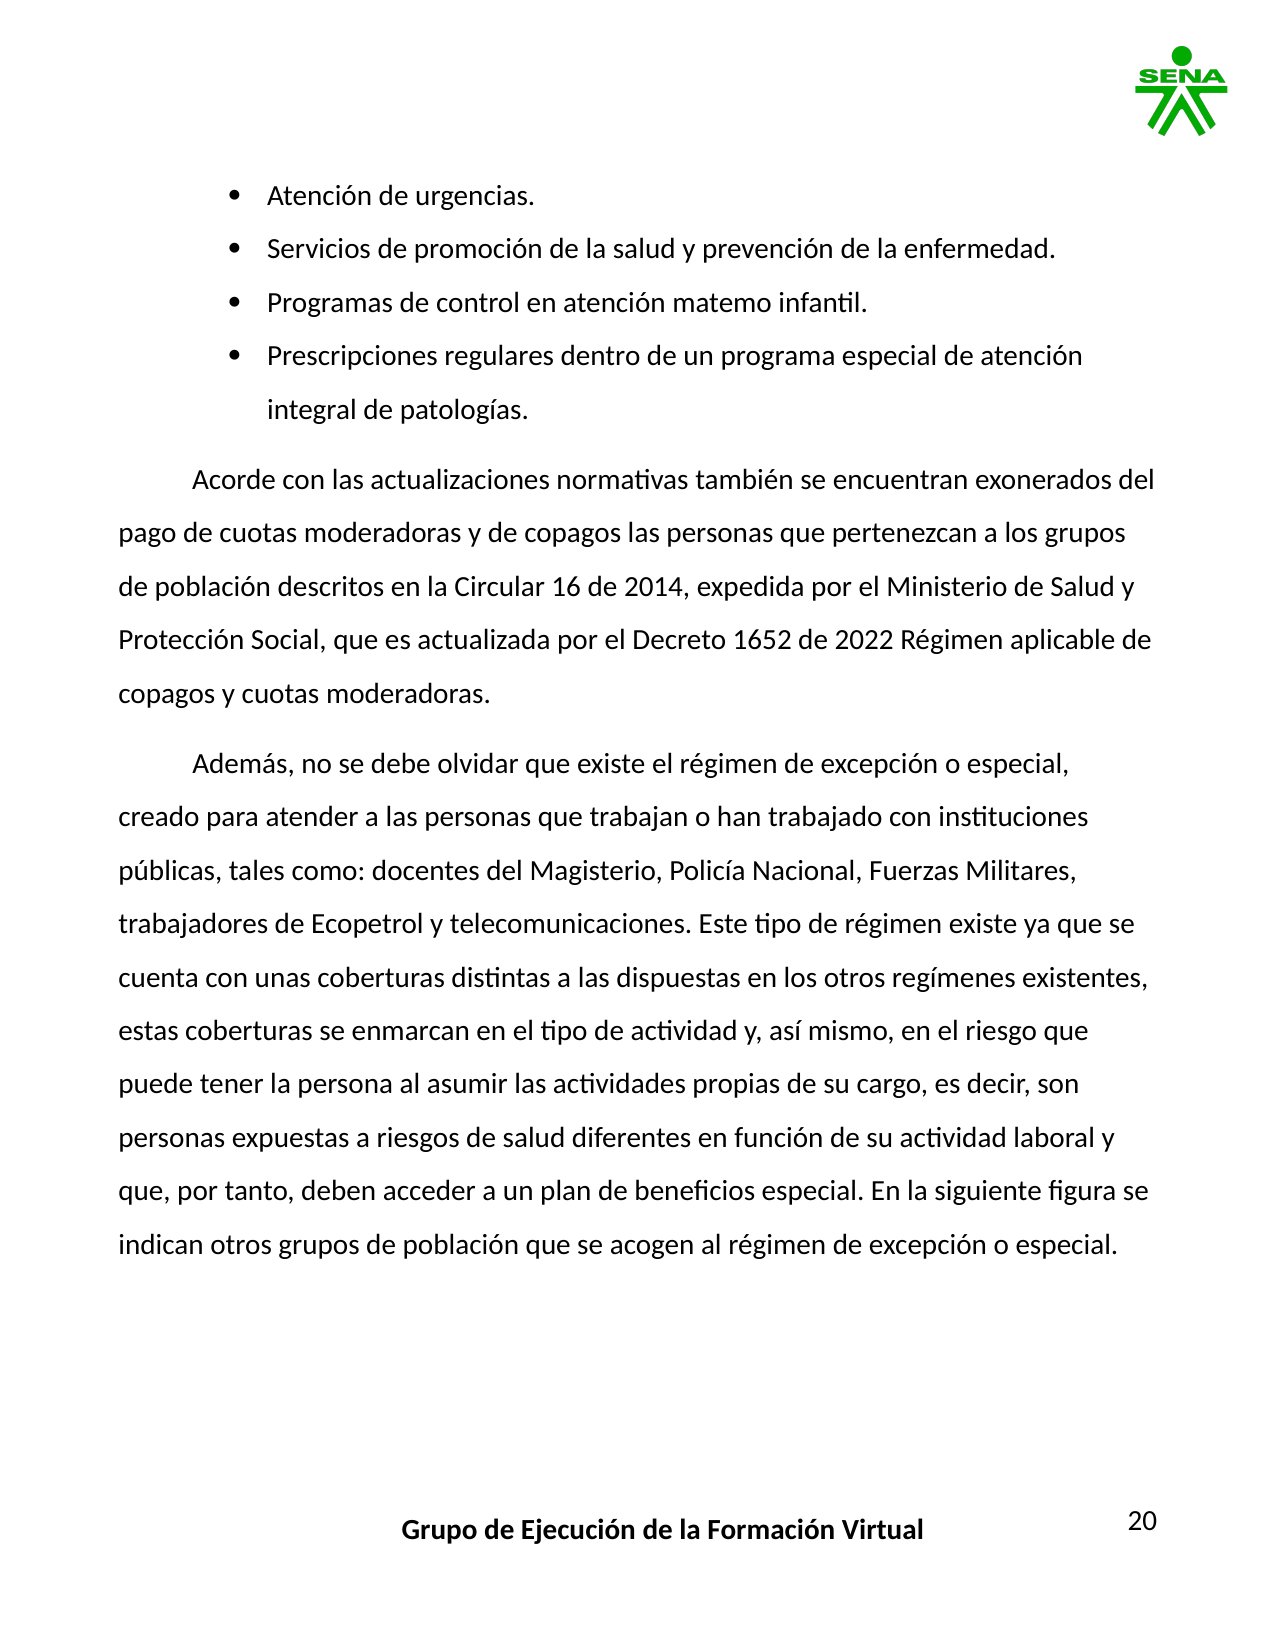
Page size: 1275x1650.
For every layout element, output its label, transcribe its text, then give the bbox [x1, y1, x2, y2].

list Prescripciones regulares dentro de un programa especial de atención integral de patologías. [229, 337, 1157, 427]
list Programas de control en atención matemo infantil. [229, 284, 1157, 320]
picture [1135, 46, 1228, 136]
text Acorde con las actualizaciones normativas también se encuentran exonerados del pago de cuotas moderadoras y de copagos las personas que pertenezcan a los grupos de población descritos en la Circular 16 de 2014, expedida por el Ministerio de Salud y Protección Social, que es actualizada por el Decreto 1652 de 2022 Régimen aplicable de copagos y cuotas moderadoras. [118, 461, 1157, 710]
list Atención de urgencias. [229, 177, 1157, 213]
text Además, no se debe olvidar que existe el régimen de excepción o especial, creado para atender a las personas que trabajan o han trabajado con instituciones públicas, tales como: docentes del Magisterio, Policía Nacional, Fuerzas Militares, trabajadores de Ecopetrol y telecomunicaciones. Este tipo de régimen existe ya que se cuenta con unas coberturas distintas a las dispuestas en los otros regímenes existentes, estas coberturas se enmarcan en el tipo de actividad y, así mismo, en el riesgo que puede tener la persona al asumir las actividades propias de su cargo, es decir, son personas expuestas a riesgos de salud diferentes en función de su actividad laboral y que, por tanto, deben acceder a un plan de beneficios especial. En la siguiente figura se indican otros grupos de población que se acogen al régimen de excepción o especial. [118, 745, 1157, 1261]
list Servicios de promoción de la salud y prevención de la enfermedad. [229, 231, 1157, 266]
